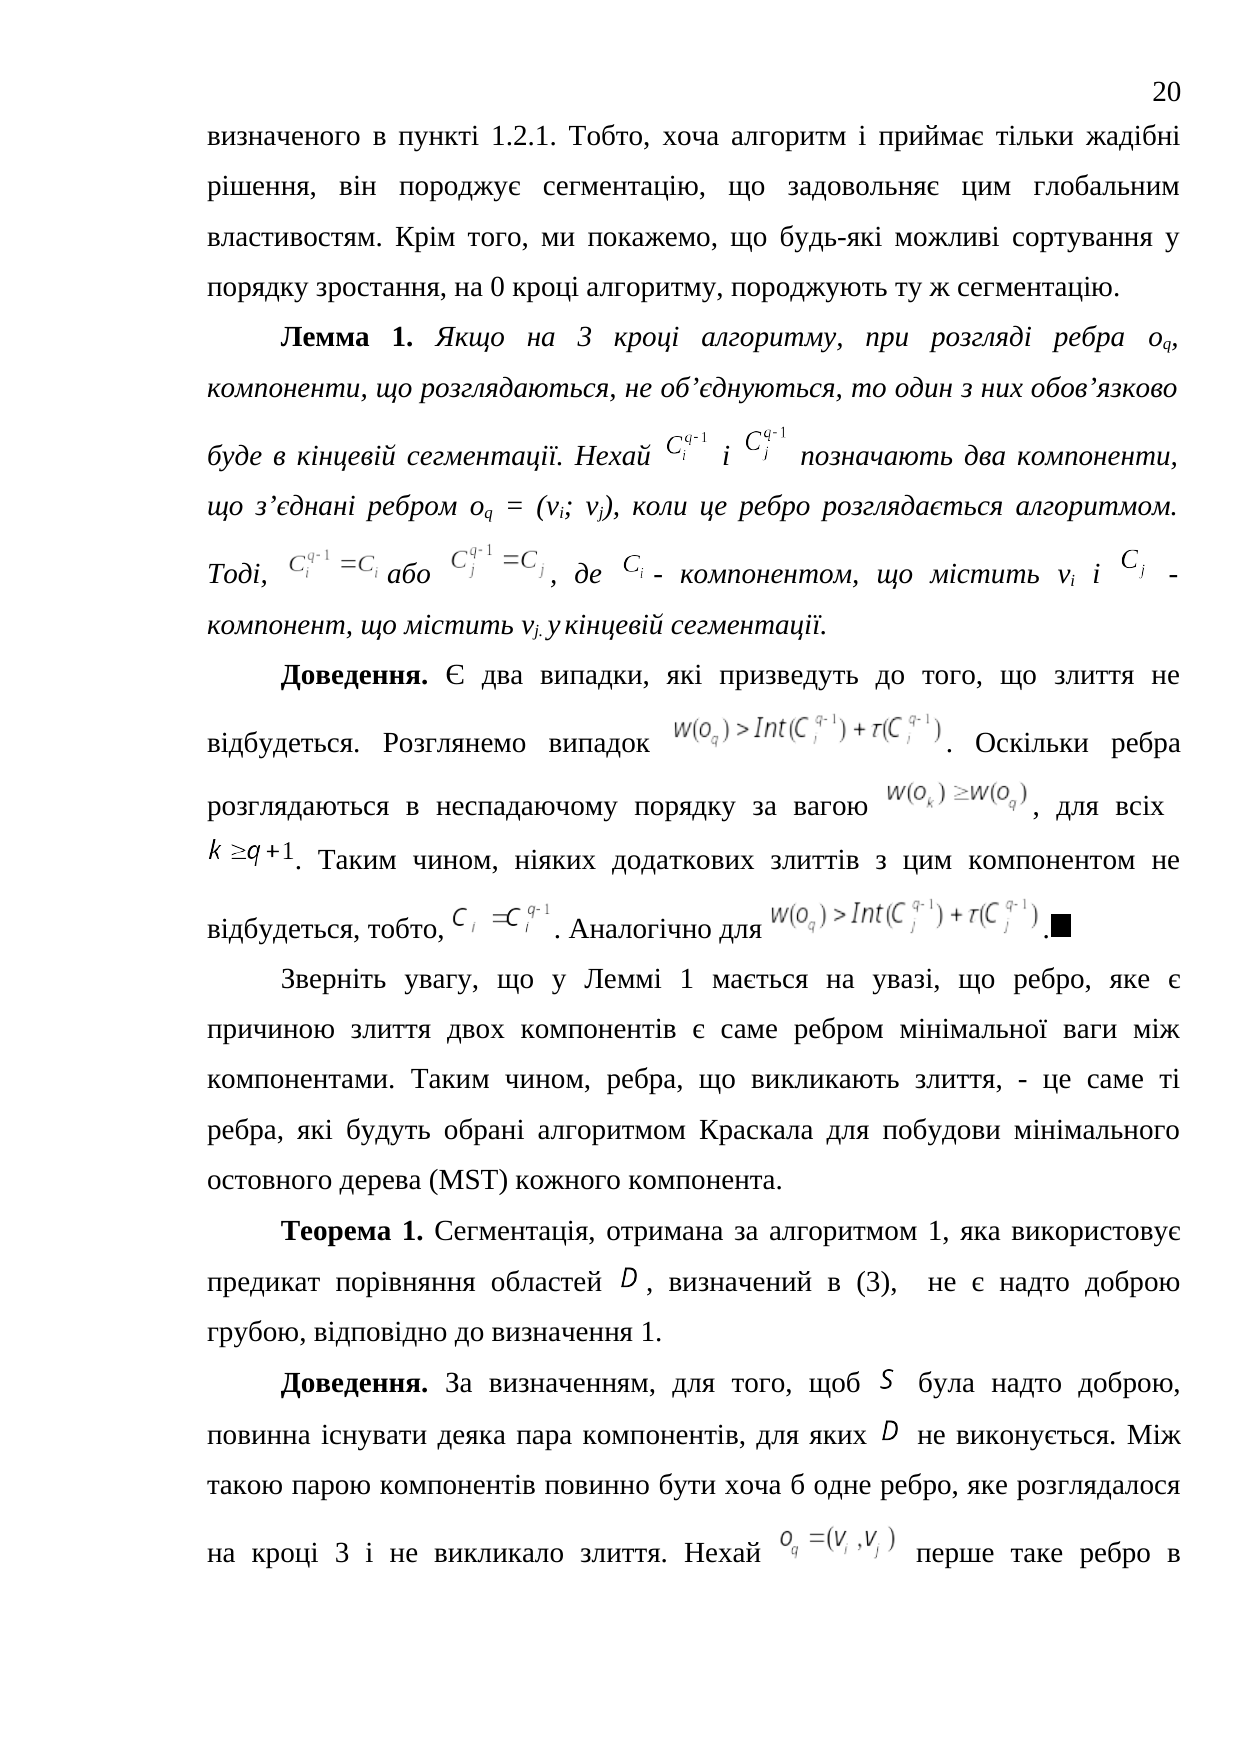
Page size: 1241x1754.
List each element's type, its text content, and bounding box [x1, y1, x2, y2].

list Теорема 1. Сегментація, отримана за алгоритмом 1, яка використовує предикат порівняння областей , визначений в (3), не є надто доброю грубою, відповідно до визначення 1. [207, 1213, 1181, 1348]
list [207, 118, 1181, 303]
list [207, 1364, 1181, 1569]
list Зверніть увагу, що у Леммі 1 мається на увазі, що ребро, яке є причиною злиття двох компонентів є саме ребром мінімальної ваги між компонентами. Таким чином, ребра, що викликають злиття, - це саме ті ребра, які будуть обрані алгоритмом Краскала для побудови мінімального остовного дерева (MST) кожного компонента. [207, 961, 1181, 1196]
list Доведення. Є два випадки, які призведуть до того, що злиття не відбудеться. Розглянемо випадок . Оскільки ребра розглядаються в неспадаючому порядку за вагою , для всіх . Таким чином, ніяких додаткових злиттів з цим компонентом не відбудеться, тобто, . Аналогічно для . [207, 657, 1181, 944]
list Лемма 1. Якщо на 3 кроці алгоритму, при розгляді ребра oq, компоненти, що розглядаються, не об’єднуються, то один з них обов’язково буде в кінцевій сегментації. Нехай і позначають два компоненти, що з’єднані ребром oq = (vi; vj), коли це ребро розглядається алгоритмом. Тоді, або , де - компонентом, що містить vi і - компонент, що містить vj. у кінцевій сегментації. [207, 319, 1181, 641]
